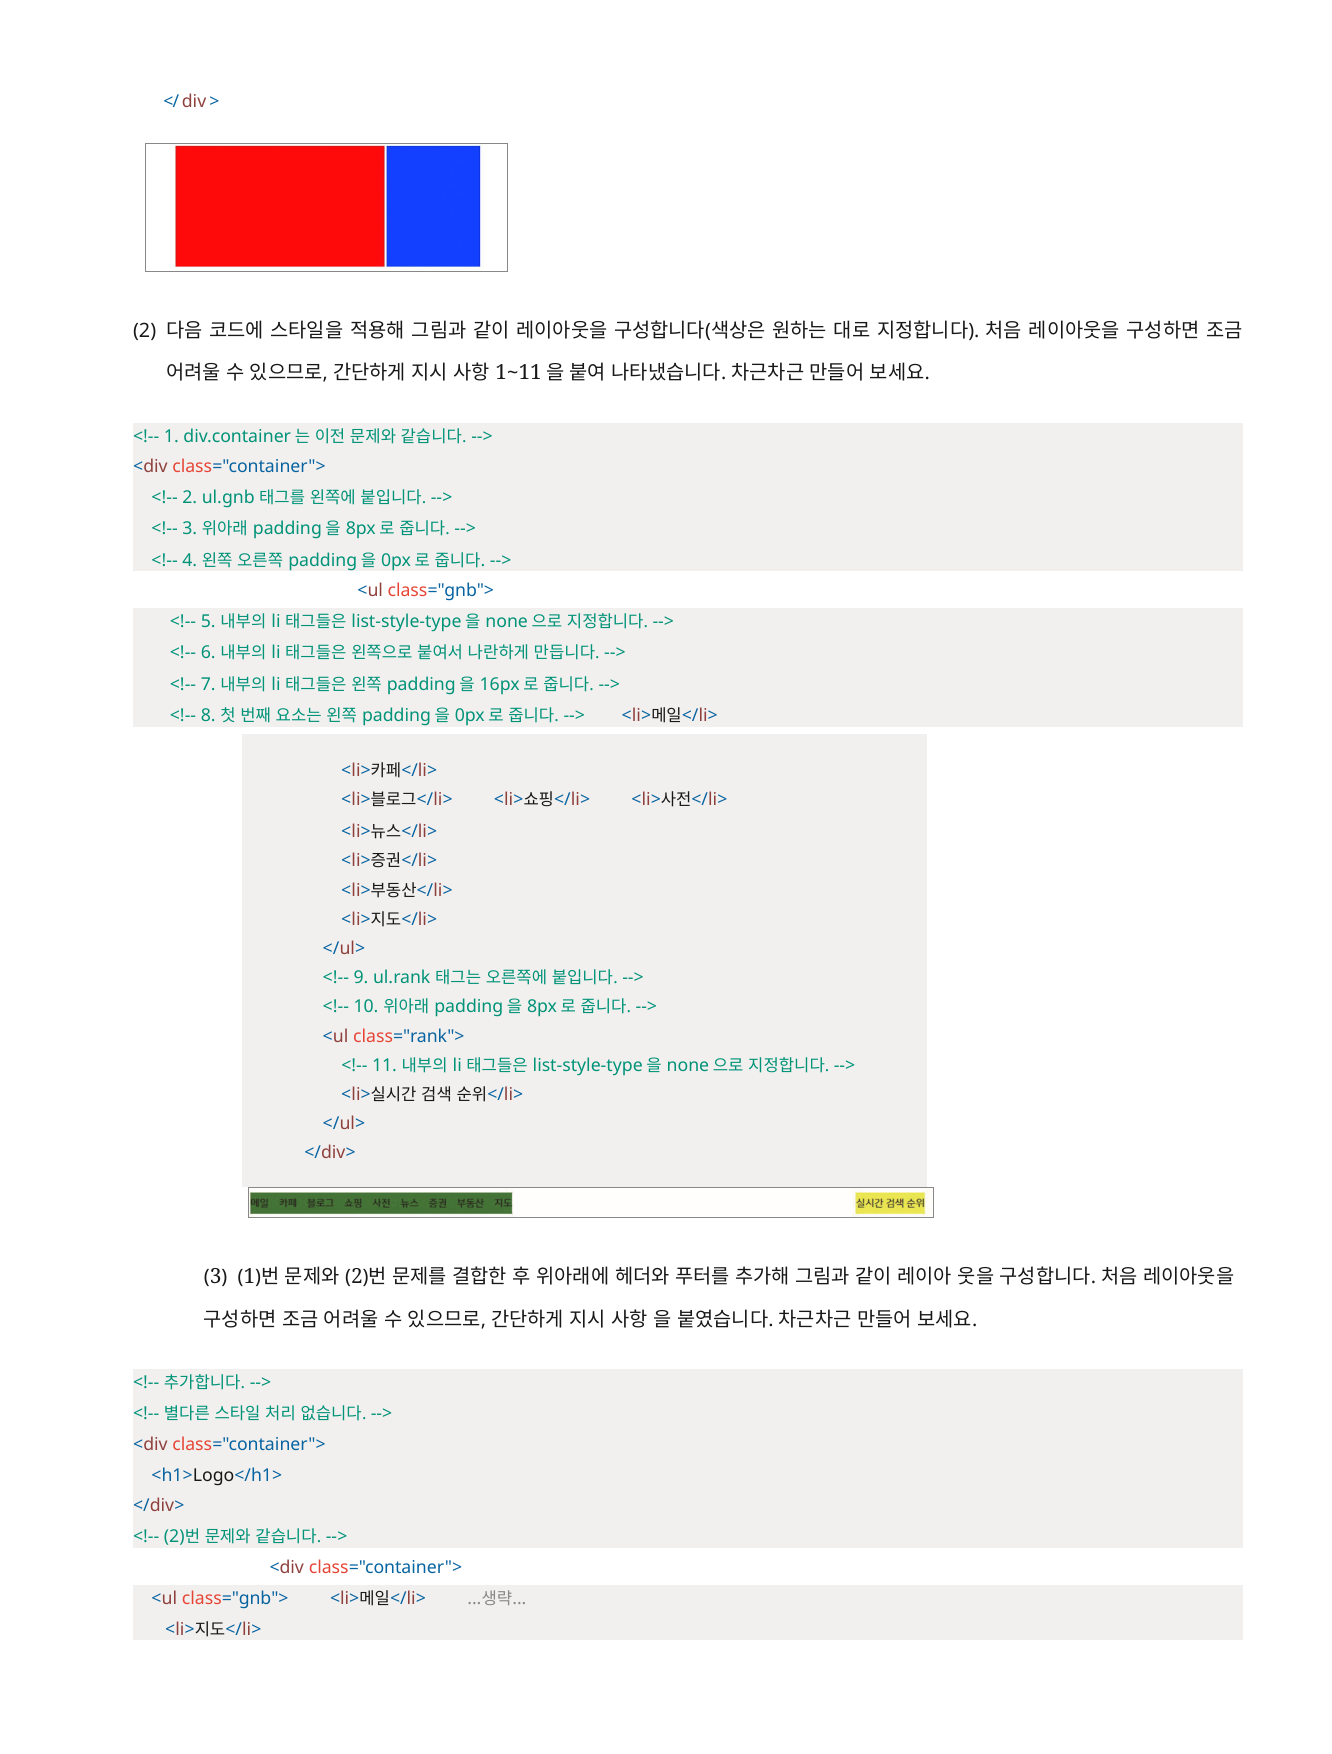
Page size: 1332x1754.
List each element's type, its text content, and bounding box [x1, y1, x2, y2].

text <div class="container"> [133, 1554, 1243, 1578]
text <!-- 7. 내부의 li 태그들은 왼쪽 padding을 16px로 줍니다. --> [133, 671, 1243, 696]
text <!-- 추가합니다. --> [133, 1369, 1243, 1394]
table_header <li>카페</li> <li>블로그</li> <li>쇼핑</li> <li>사전</li> <li>뉴스</li> <li>증권</li> <li>부동산</li> <li>지도</li> </ul> <!-- 9. ul.rank 태그는 오른쪽에 붙입니다. --> <!-- 10. 위아래 padding을 8px로 줍니다. --> <ul class="rank"> <!-- 11. 내부의 li 태그들은 list-style-type을 none으로 지정합니다. --> <li>실시간 검색 순위</li> </ul> </div> [242, 734, 927, 1187]
text <!-- 4. 왼쪽 오른쪽 padding을 0px로 줍니다. --> [133, 547, 1243, 571]
list 다음 코드에 스타일을 적용해 그림과 같이 레이아웃을 구성합니다(색상은 원하는 대로 지정합니다). 처음 레이아웃을 구성하면 조금 어려울 수 있으므로, 간단하게 지시 사항 1~11을 붙여 나타냈습니다. 차근차근 만들어 보세요. [133, 314, 1243, 386]
picture [146, 144, 507, 271]
text <!-- 3. 위아래 padding을 8px로 줍니다. --> [133, 515, 1243, 540]
text <!-- 5. 내부의 li 태그들은 list-style-type을 none으로 지정합니다. --> [133, 608, 1243, 633]
text <!-- (2)번 문제와 같습니다. --> [133, 1523, 1243, 1548]
text <!-- 6. 내부의 li 태그들은 왼쪽으로 붙여서 나란하게 만듭니다. --> [133, 639, 1243, 664]
text </div> [133, 1493, 1243, 1517]
text (3) (1)번 문제와 (2)번 문제를 결합한 후 위아래에 헤더와 푸터를 추가해 그림과 같이 레이아 웃을 구성합니다. 처음 레이아웃을 구성하면 조금 어려울 수 있으므로, 간단하게 지시 사항 을 붙였습니다. 차근차근 만들어 보세요. [133, 1261, 1243, 1332]
text <li>지도</li> [133, 1616, 1243, 1640]
text <!-- 별다른 스타일 처리 없습니다. --> [133, 1400, 1243, 1425]
text <ul class="gnb"> <li>메일</li> ...생략... [133, 1585, 1243, 1609]
text <!-- 2. ul.gnb 태그를 왼쪽에 붙입니다. --> [133, 484, 1243, 509]
text <!-- 8. 첫 번째 요소는 왼쪽 padding을 0px로 줍니다. --> <li>메일</li> [133, 702, 1243, 727]
text <h1>Logo</h1> [133, 1462, 1243, 1486]
text <!-- 1. div.container는 이전 문제와 같습니다. --> [133, 423, 1243, 447]
text <div class="container"> [133, 1432, 1243, 1456]
text <div class="container"> [133, 454, 1243, 478]
text <ul class="gnb"> [133, 578, 1243, 602]
picture [249, 1188, 933, 1217]
